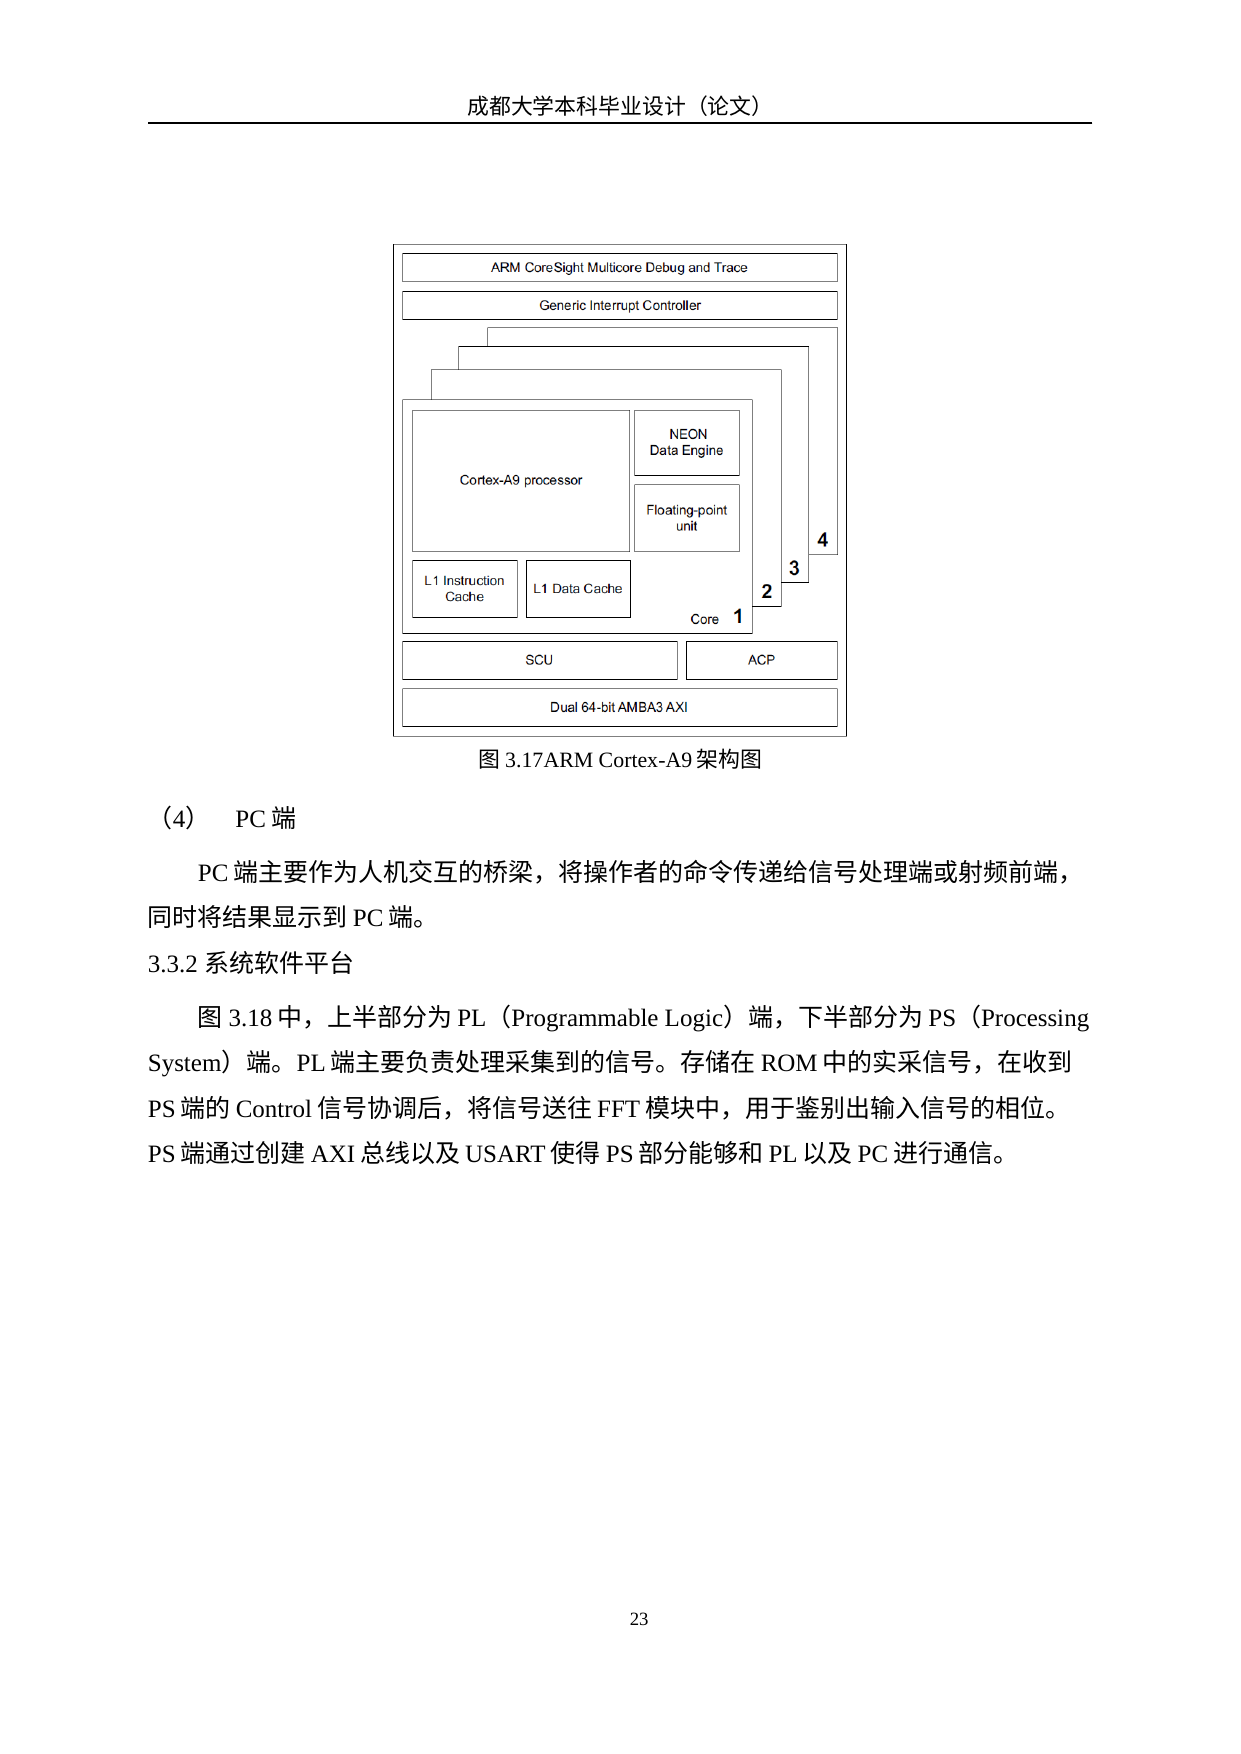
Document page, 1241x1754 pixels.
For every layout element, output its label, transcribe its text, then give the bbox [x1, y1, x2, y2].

picture [386, 236, 854, 742]
text PC端主要作为人机交互的桥梁，将操作者的命令传递给信号处理端或射频前端，同时将结果显示到PC端。 [148, 853, 1092, 934]
subtitle 系统软件平台 [148, 943, 1092, 979]
subtitle PC端 [148, 798, 1092, 834]
